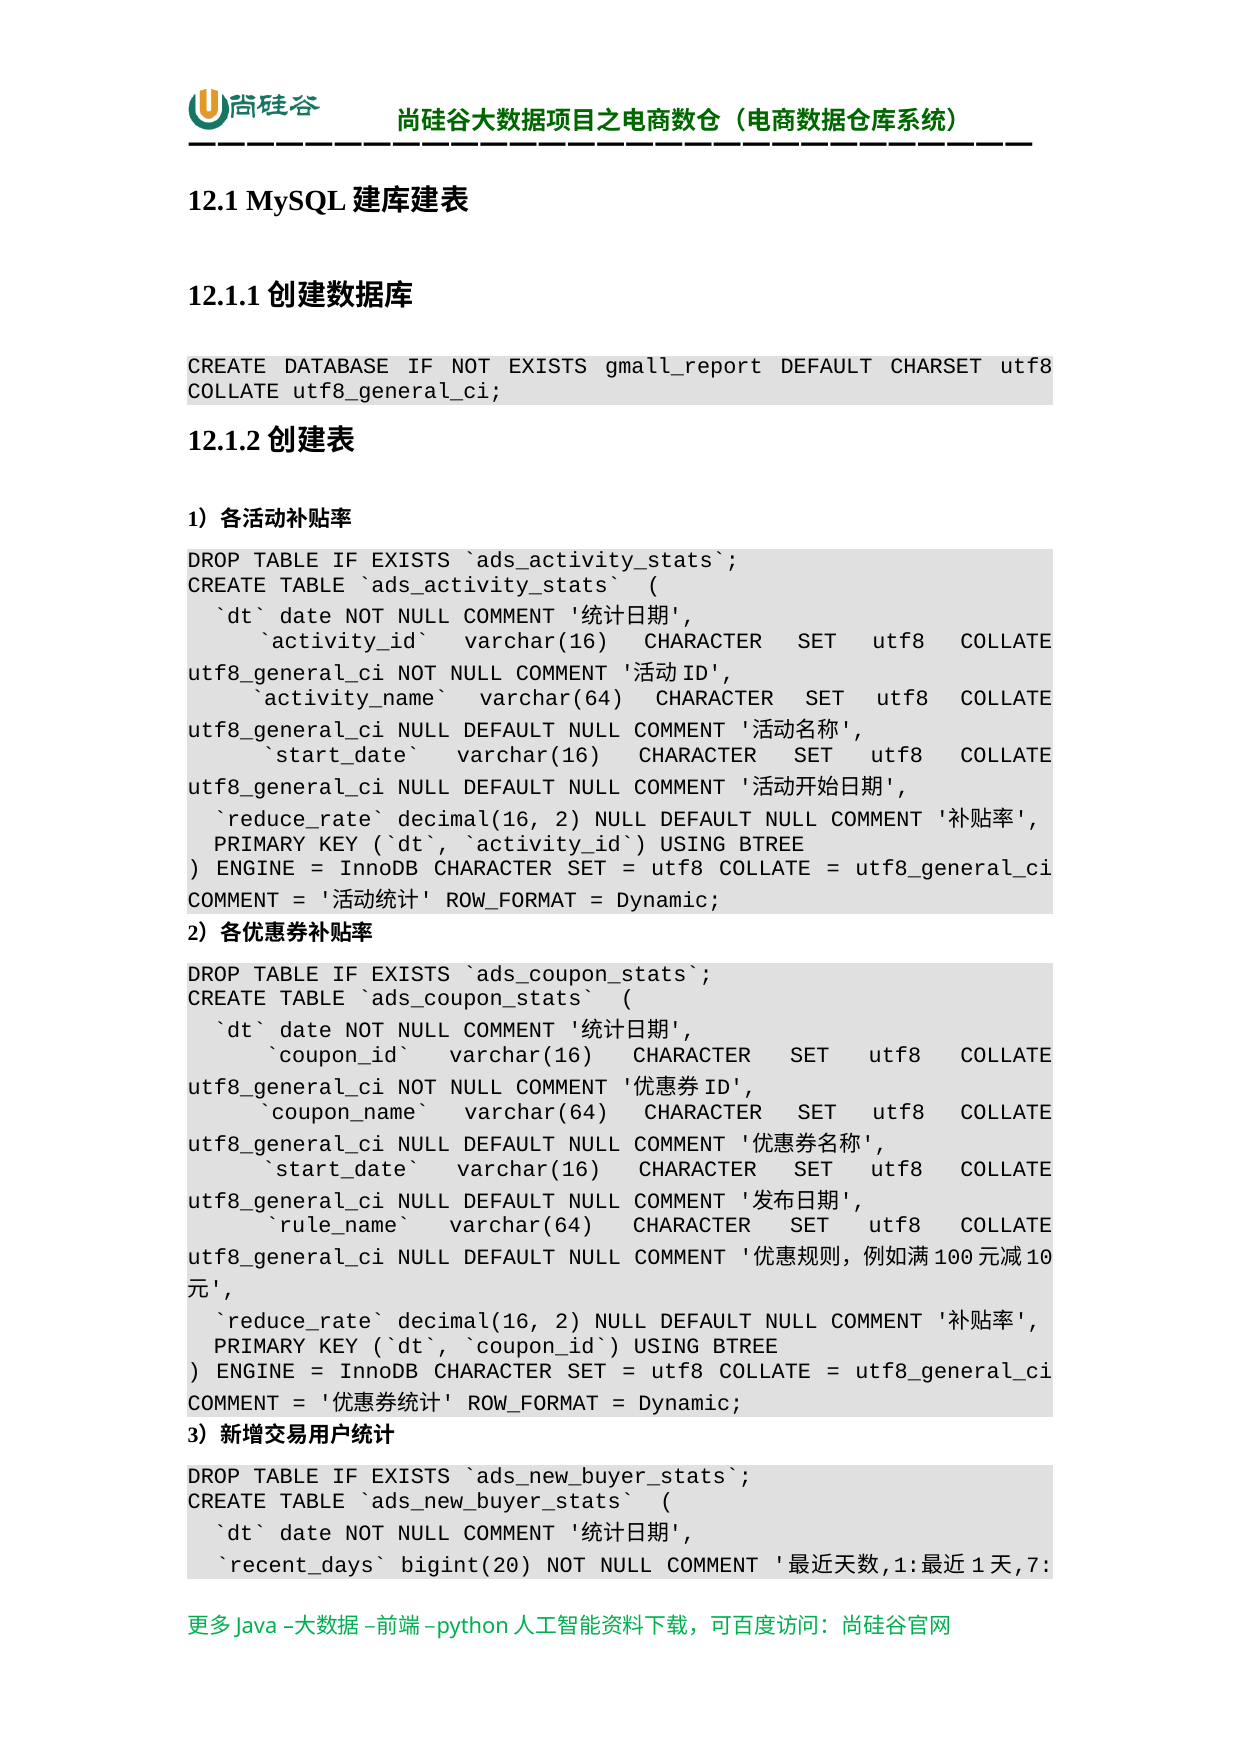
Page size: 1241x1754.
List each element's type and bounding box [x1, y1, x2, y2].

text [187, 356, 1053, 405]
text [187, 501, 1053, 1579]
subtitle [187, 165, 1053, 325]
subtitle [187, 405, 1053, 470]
picture [187, 88, 320, 130]
